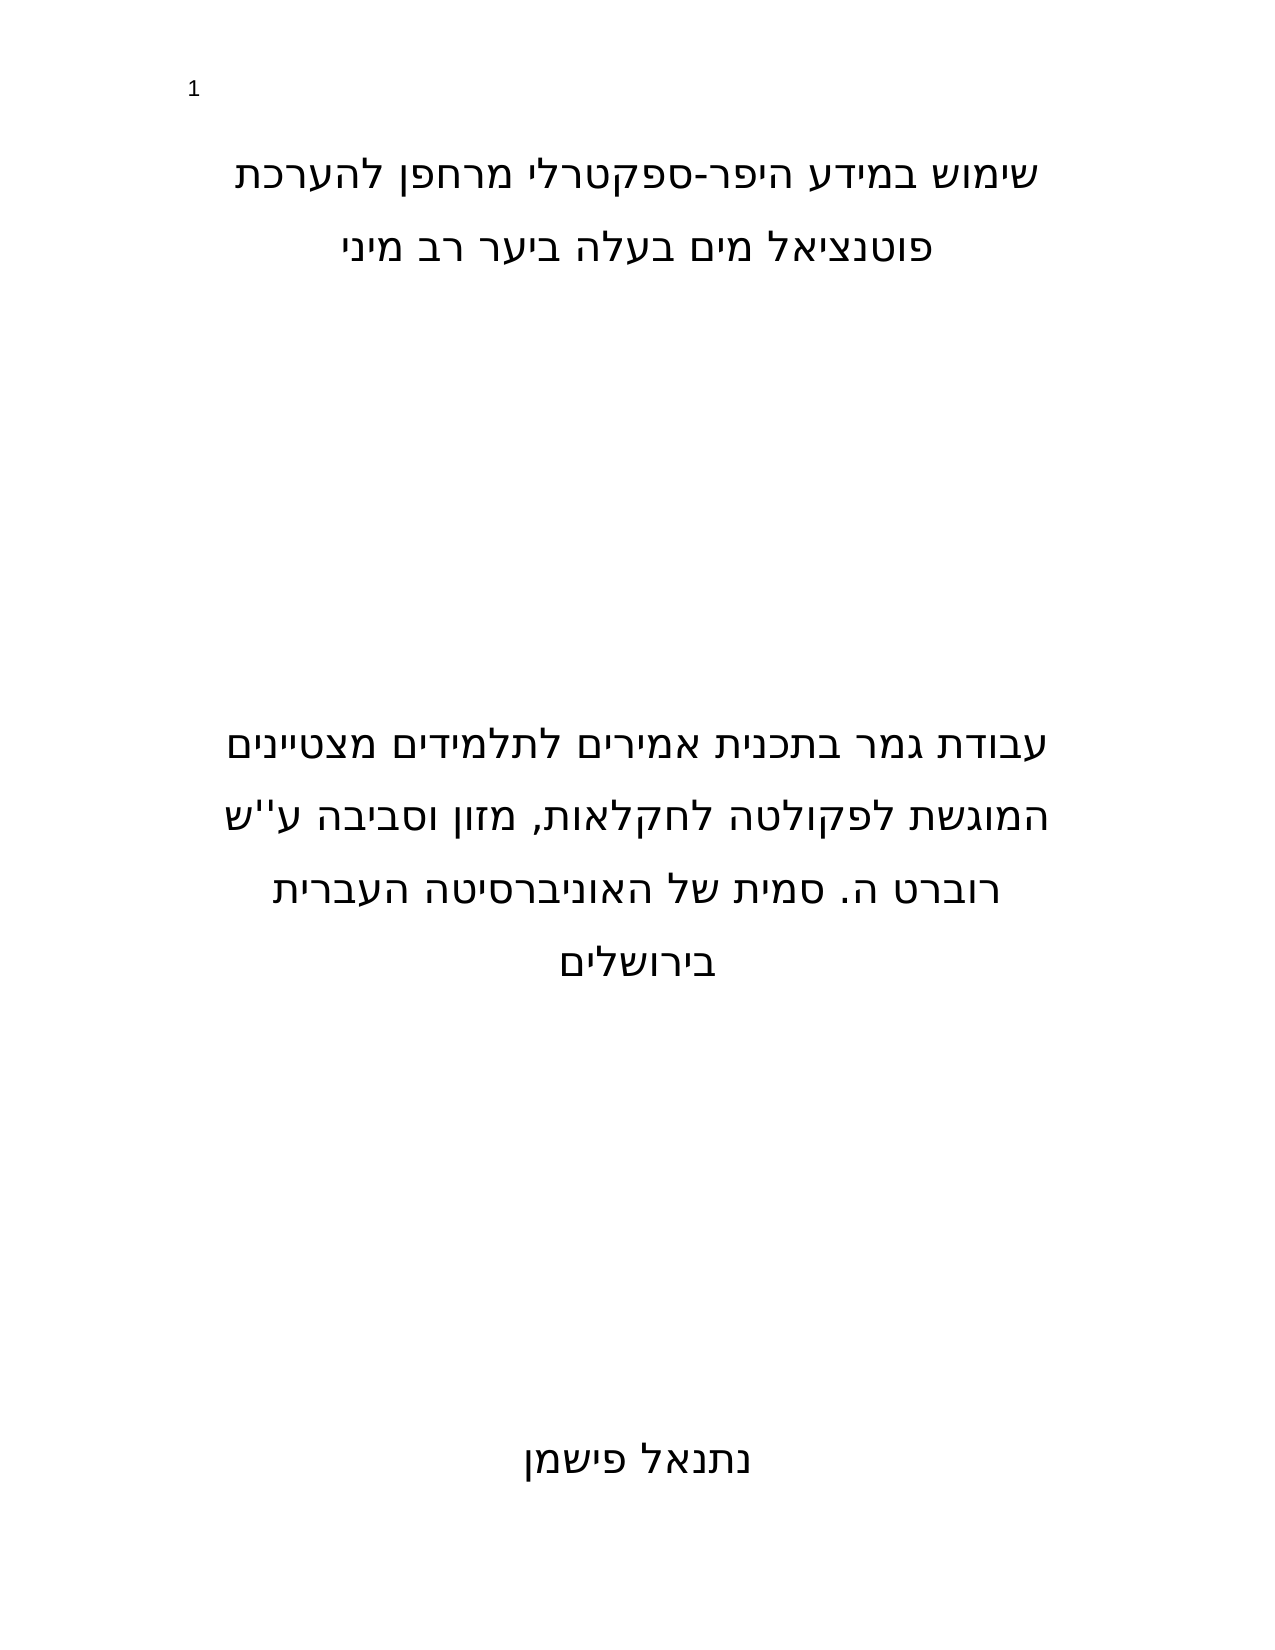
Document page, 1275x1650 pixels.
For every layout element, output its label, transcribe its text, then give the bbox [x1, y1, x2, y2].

text נתנאל פישמן [187, 1434, 1087, 1483]
text עבודת גמר בתכנית אמירים לתלמידים מצטיינים המוגשת לפקולטה לחקלאות, מזון וסביבה ע''ש רוברט ה. סמית של האוניברסיטה העברית בירושלים [187, 719, 1087, 986]
text שימוש במידע היפר-ספקטרלי מרחפן להערכת פוטנציאל מים בעלה ביער רב מיני [187, 150, 1087, 271]
